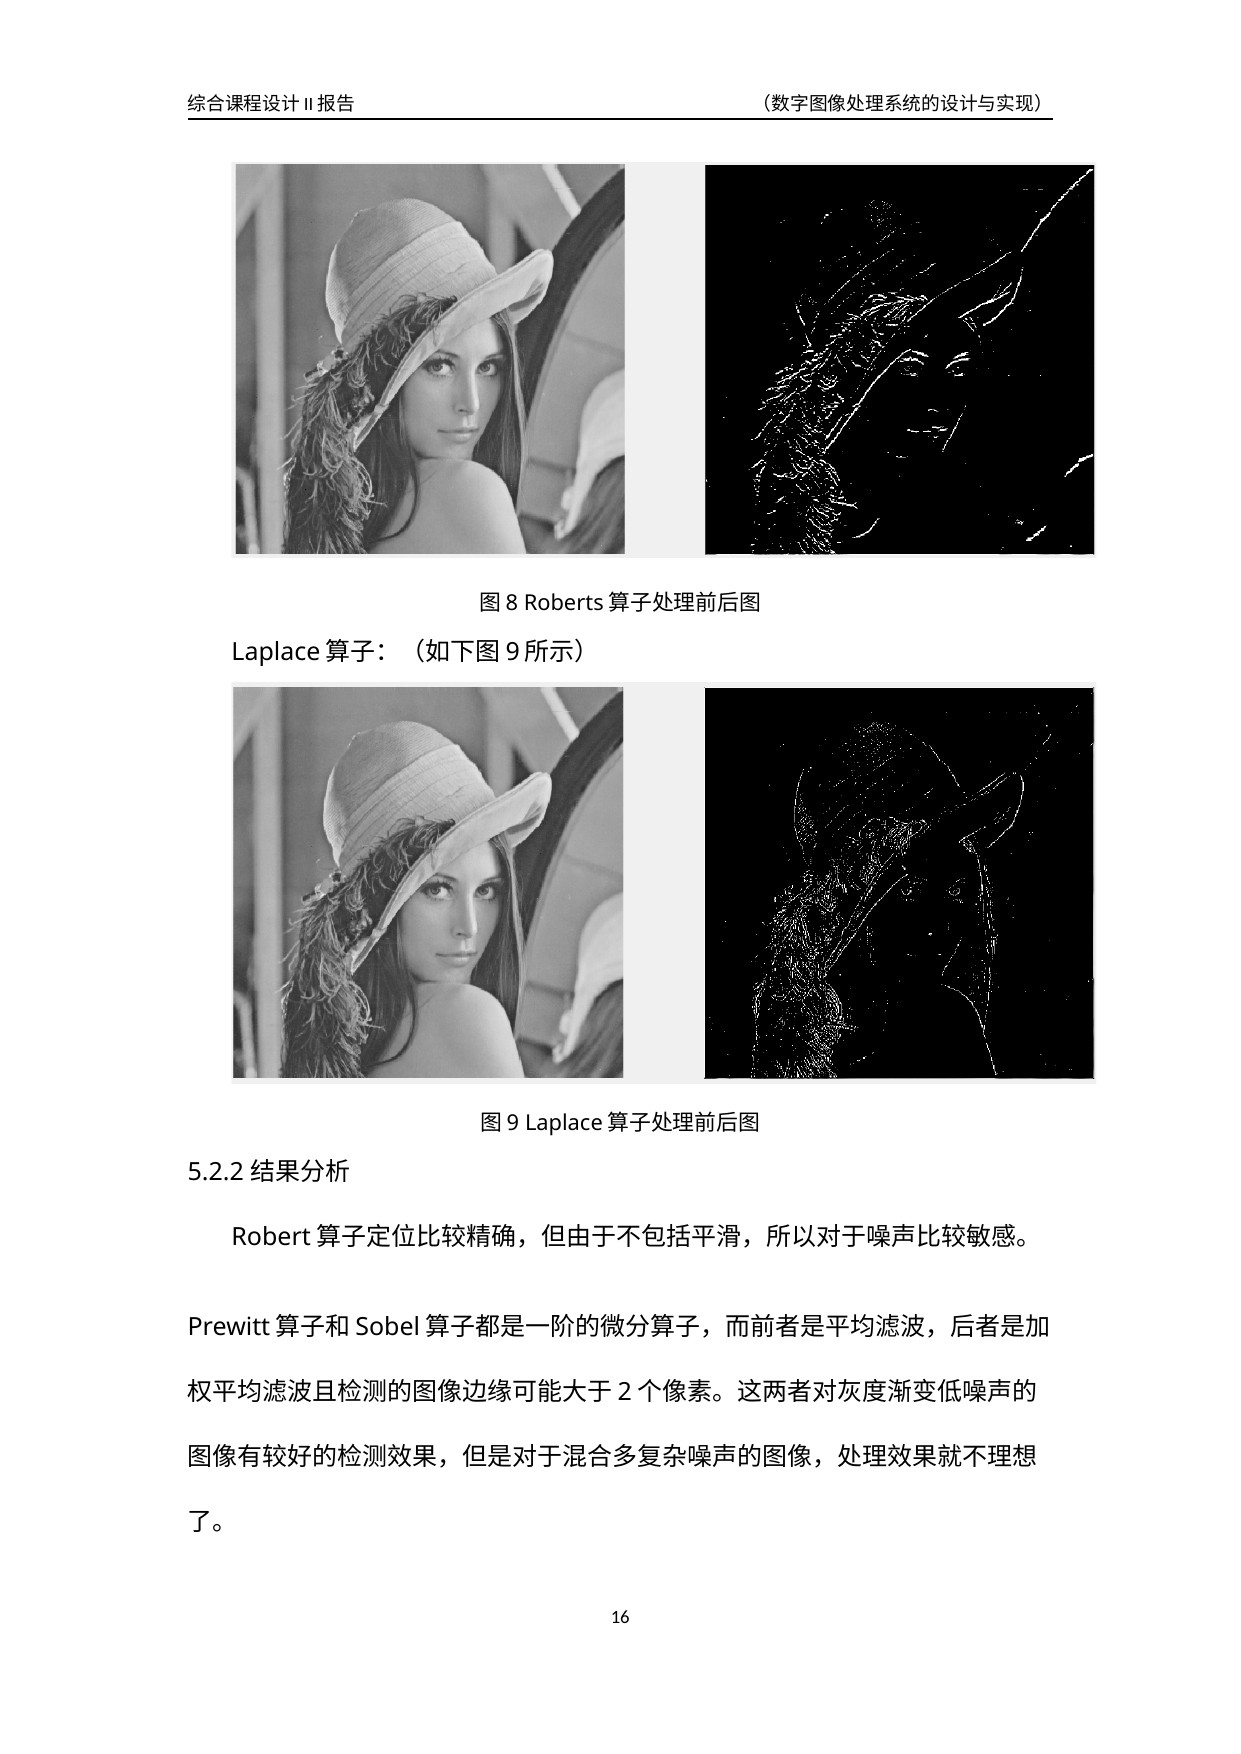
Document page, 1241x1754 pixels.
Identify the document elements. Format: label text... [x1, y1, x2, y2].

text Prewitt算子和Sobel算子都是一阶的微分算子，而前者是平均滤波，后者是加权平均滤波且检测的图像边缘可能大于2个像素。这两者对灰度渐变低噪声的图像有较好的检测效果，但是对于混合多复杂噪声的图像，处理效果就不理想了。 [187, 1292, 1053, 1552]
picture [231, 682, 1097, 1084]
text Robert算子定位比较精确，但由于不包括平滑，所以对于噪声比较敏感。 [187, 1202, 1053, 1267]
text 图9 Laplace算子处理前后图 [187, 1104, 1053, 1137]
text Laplace算子：（如下图9所示） [231, 617, 1053, 682]
picture [231, 162, 1097, 558]
text 图8 Roberts算子处理前后图 [187, 584, 1053, 617]
text 5.2.2 结果分析 [187, 1137, 1053, 1202]
